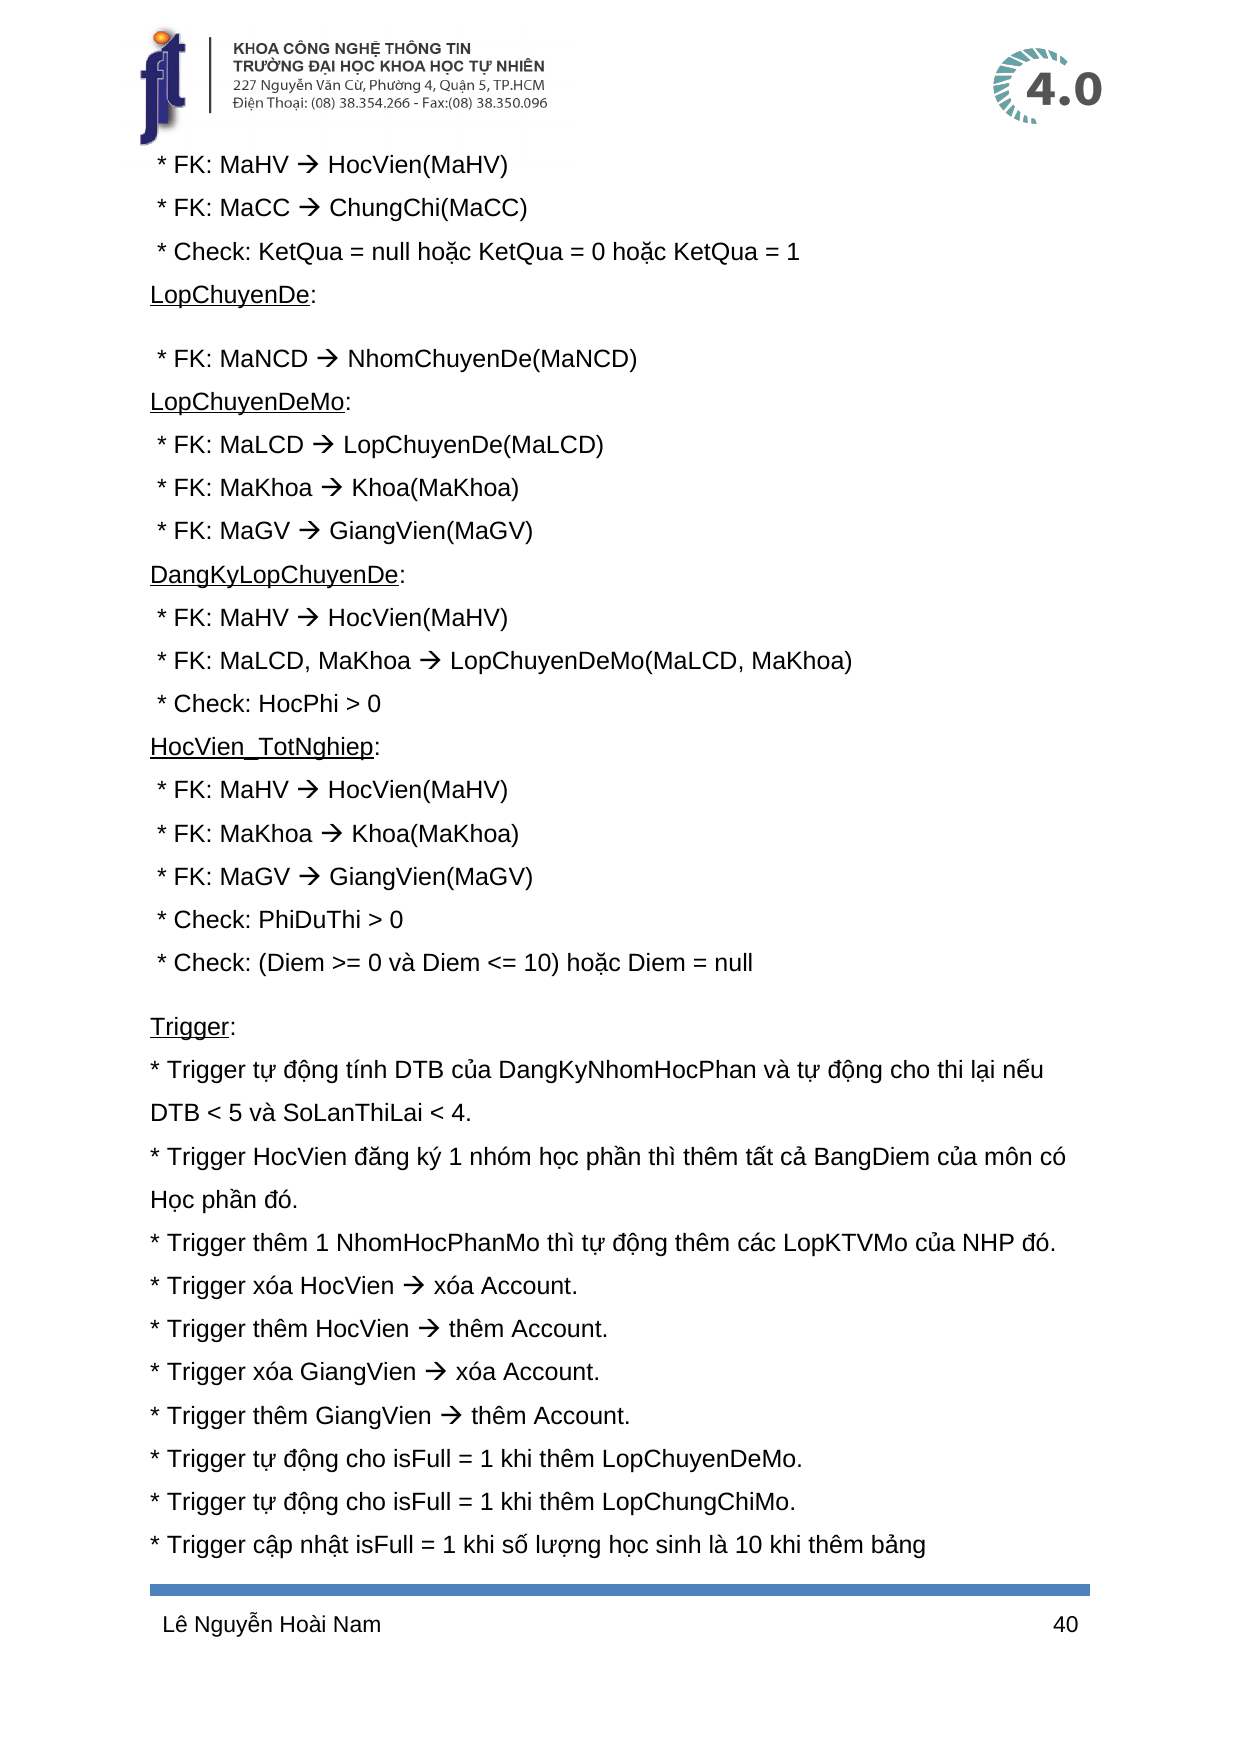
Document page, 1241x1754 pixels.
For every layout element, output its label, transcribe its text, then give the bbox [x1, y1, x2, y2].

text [150, 1012, 1090, 1559]
picture [985, 41, 1108, 127]
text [150, 150, 1090, 308]
picture [117, 21, 580, 167]
text * FK: MaNCD NhomChuyenDe(MaNCD) LopChuyenDeMo: * FK: MaLCD LopChuyenDe(MaLCD) * FK: MaKhoa Khoa(MaKhoa) * FK: MaGV GiangVien(MaGV) DangKyLopChuyenDe: * FK: MaHV HocVien(MaHV) * FK: MaLCD, MaKhoa LopChuyenDeMo(MaLCD, MaKhoa) * Check: HocPhi > 0 HocVien_TotNghiep: * FK: MaHV HocVien(MaHV) * FK: MaKhoa Khoa(MaKhoa) * FK: MaGV GiangVien(MaGV) * Check: PhiDuThi > 0 * Check: (Diem >= 0 và Diem <= 10) hoặc Diem = null [150, 343, 1090, 977]
